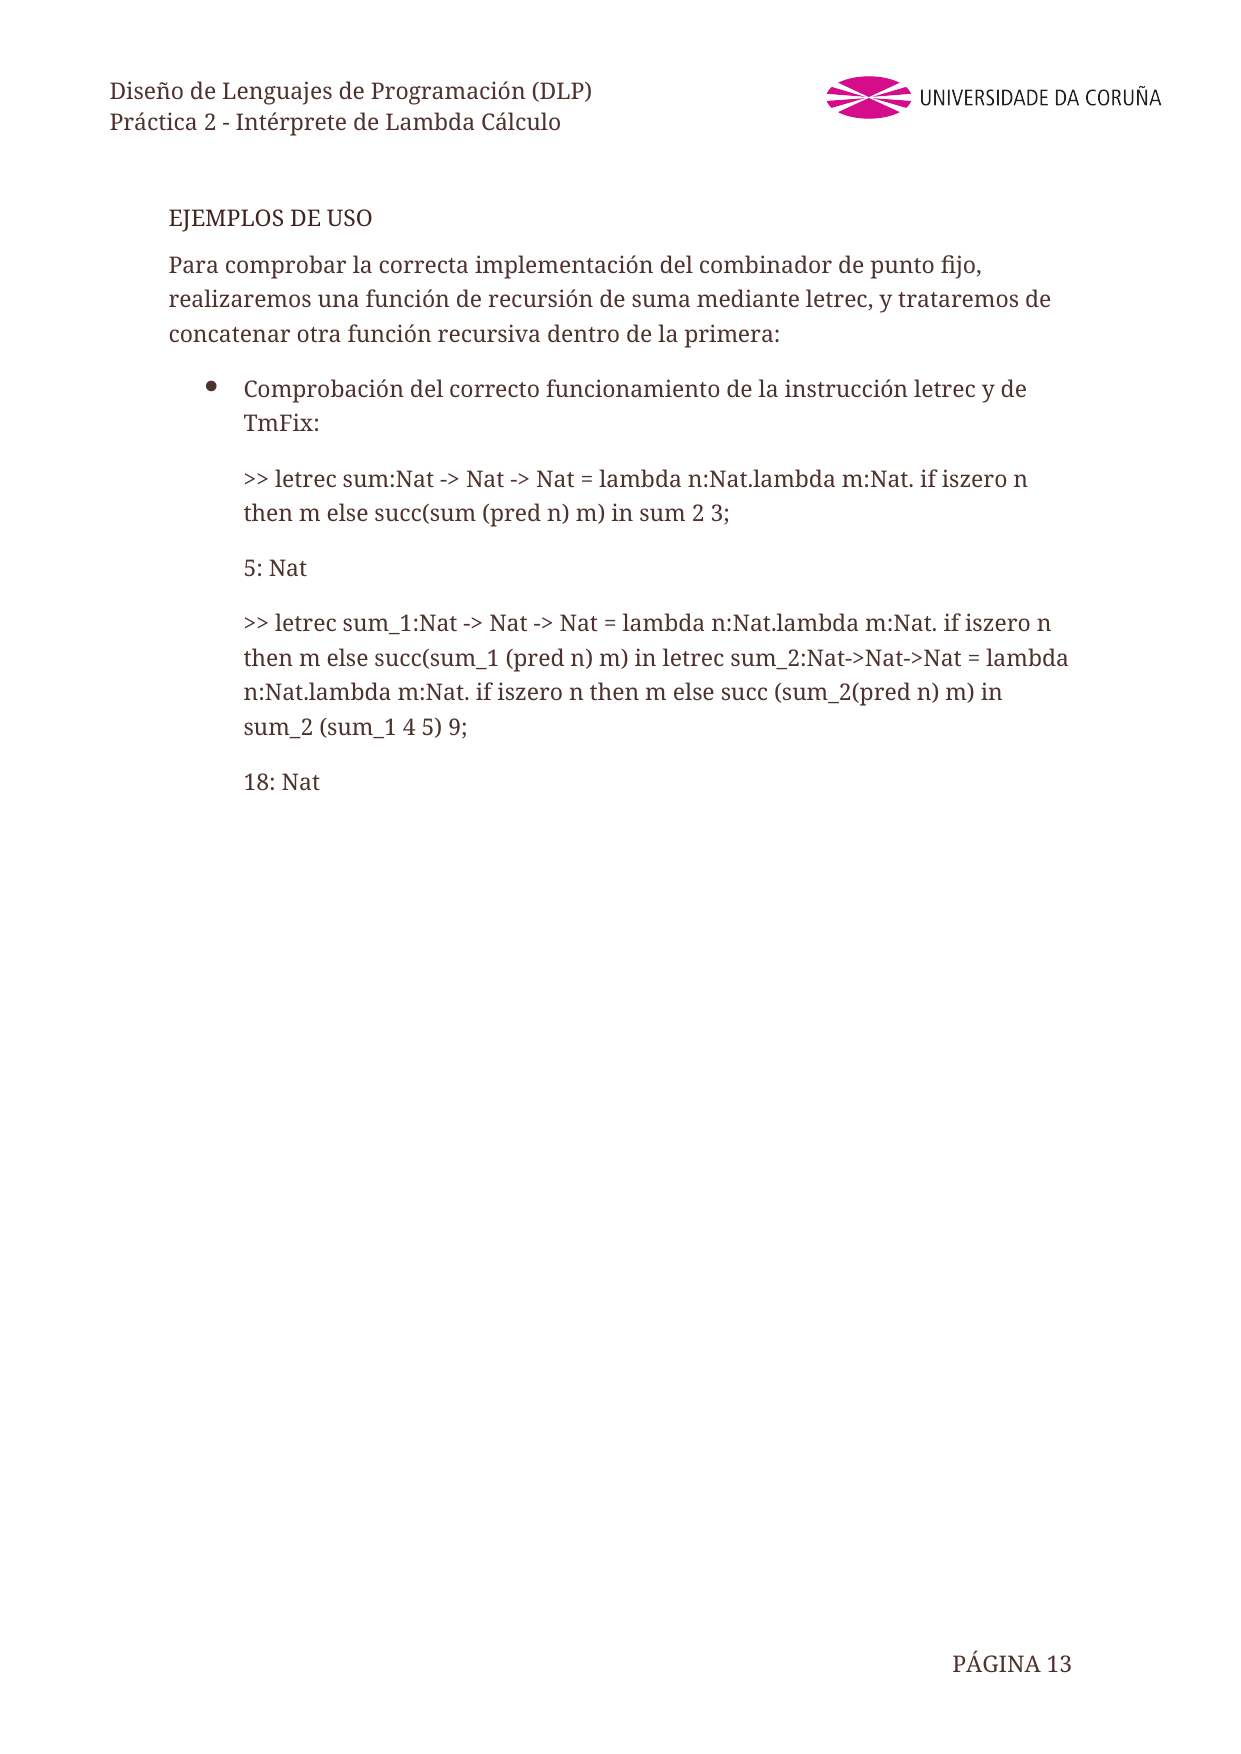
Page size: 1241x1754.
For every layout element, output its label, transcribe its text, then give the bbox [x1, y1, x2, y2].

text >> letrec sum:Nat -> Nat -> Nat = lambda n:Nat.lambda m:Nat. if iszero n then m else succ(sum (pred n) m) in sum 2 3; [243, 463, 1072, 528]
text >> letrec sum_1:Nat -> Nat -> Nat = lambda n:Nat.lambda m:Nat. if iszero n then m else succ(sum_1 (pred n) m) in letrec sum_2:Nat->Nat->Nat = lambda n:Nat.lambda m:Nat. if iszero n then m else succ (sum_2(pred n) m) in sum_2 (sum_1 4 5) 9; [243, 607, 1072, 742]
picture [825, 76, 1163, 120]
list Comprobación del correcto funcionamiento de la instrucción letrec y de TmFix: [206, 373, 1072, 439]
text 18: Nat [243, 766, 1072, 797]
text Para comprobar la correcta implementación del combinador de punto fijo, realizaremos una función de recursión de suma mediante letrec, y trataremos de concatenar otra función recursiva dentro de la primera: [168, 249, 1072, 349]
text 5: Nat [243, 552, 1072, 583]
subtitle Ejemplos de Uso [168, 202, 1072, 233]
